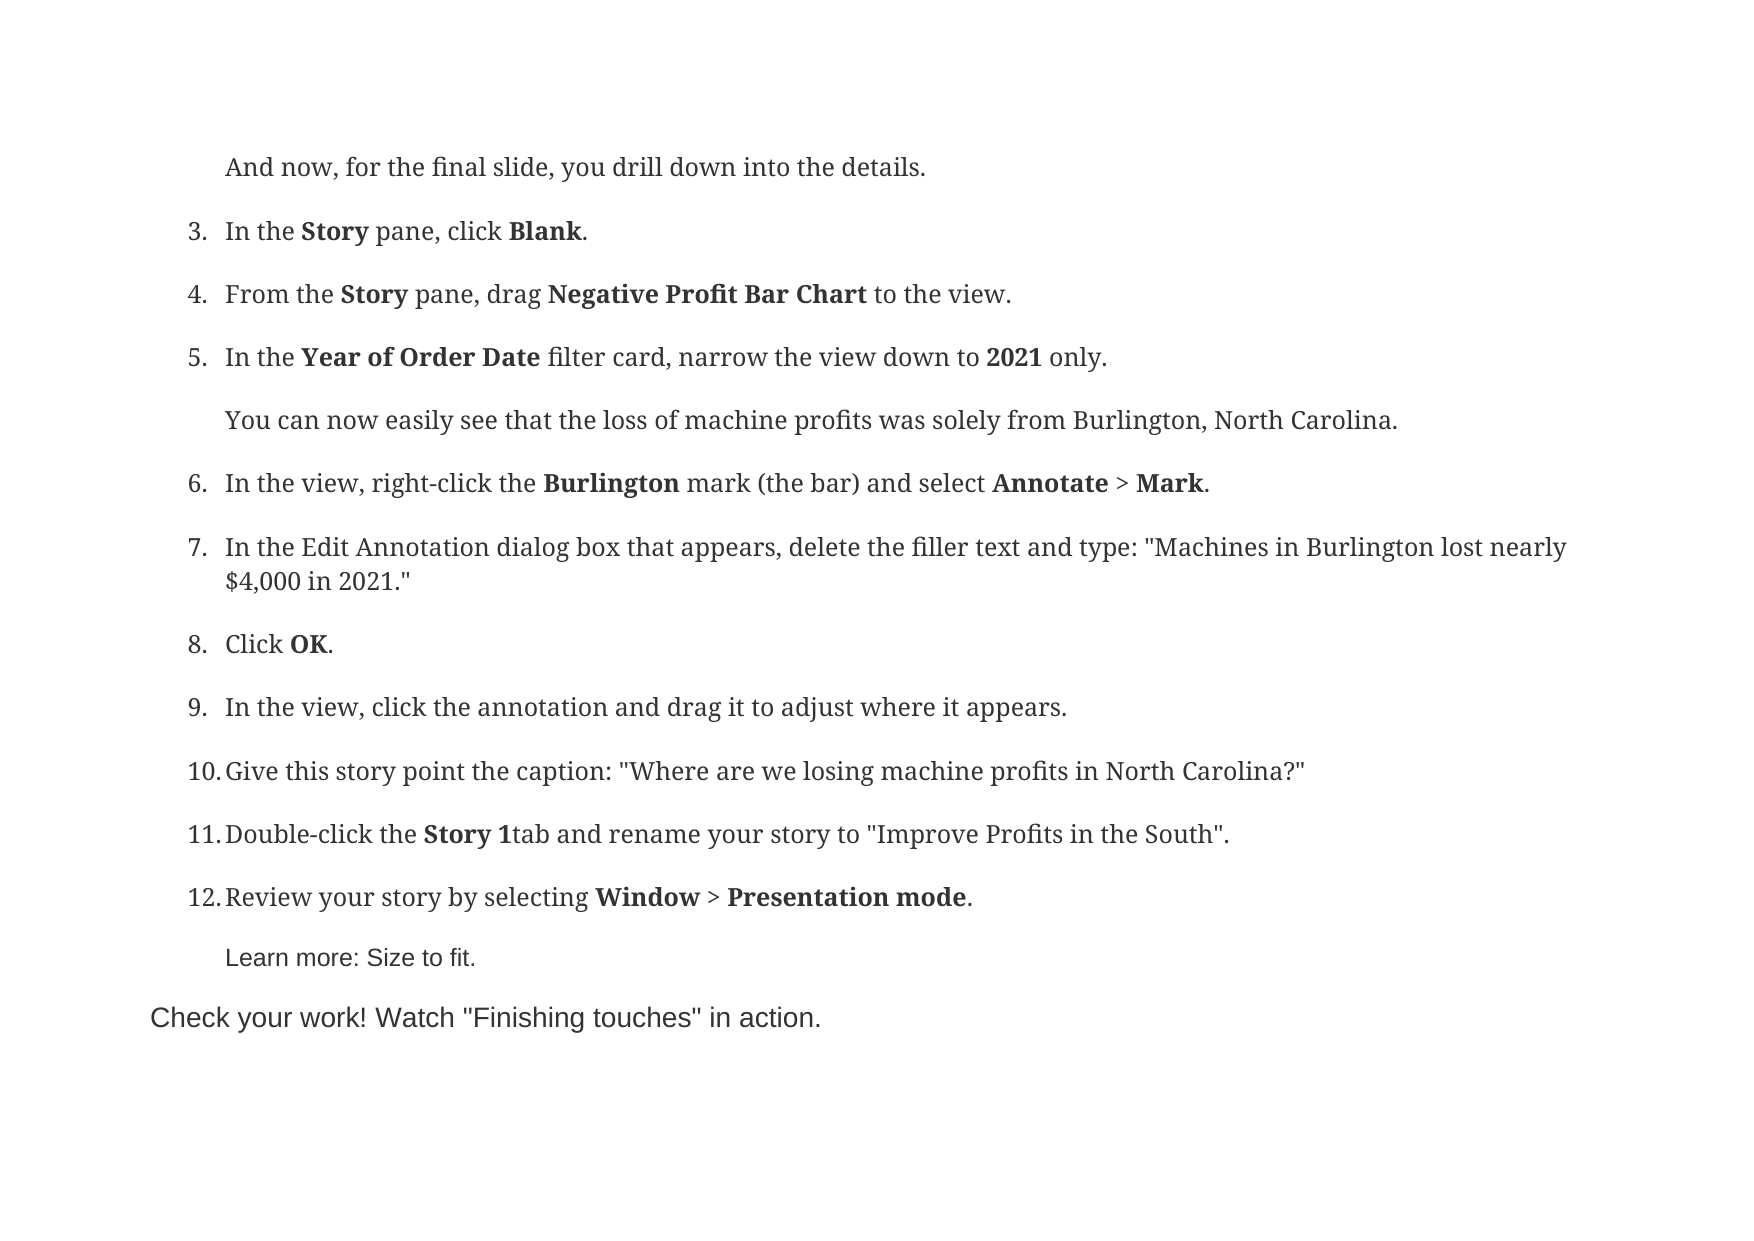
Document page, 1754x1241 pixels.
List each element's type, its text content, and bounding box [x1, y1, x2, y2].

list Click OK. [187, 627, 1604, 661]
text You can now easily see that the loss of machine profits was solely from Burlington, North Carolina. [225, 403, 1604, 437]
list From the Story pane, drag Negative Profit Bar Chart to the view. [187, 276, 1604, 311]
list In the Story pane, click Blank. [187, 213, 1604, 247]
list In the Year of Order Date filter card, narrow the view down to 2021 only. [187, 340, 1604, 374]
list In the view, right-click the Burlington mark (the bar) and select Annotate > Mark. [187, 466, 1604, 500]
list In the view, click the annotation and drag it to adjust where it appears. [187, 690, 1604, 724]
list In the Edit Annotation dialog box that appears, delete the filler text and type: "Machines in Burlington lost nearly $4,000 in 2021." [187, 529, 1604, 597]
list Double-click the Story 1tab and rename your story to "Improve Profits in the South". [187, 816, 1604, 850]
text Check your work! Watch "Finishing touches" in action. [150, 1001, 1604, 1033]
text And now, for the final slide, you drill down into the details. [225, 150, 1604, 184]
list Give this story point the caption: "Where are we losing machine profits in North Carolina?" [187, 753, 1604, 787]
text Learn more: Size to fit. [225, 943, 1604, 972]
list Review your story by selecting Window > Presentation mode. [187, 879, 1604, 914]
